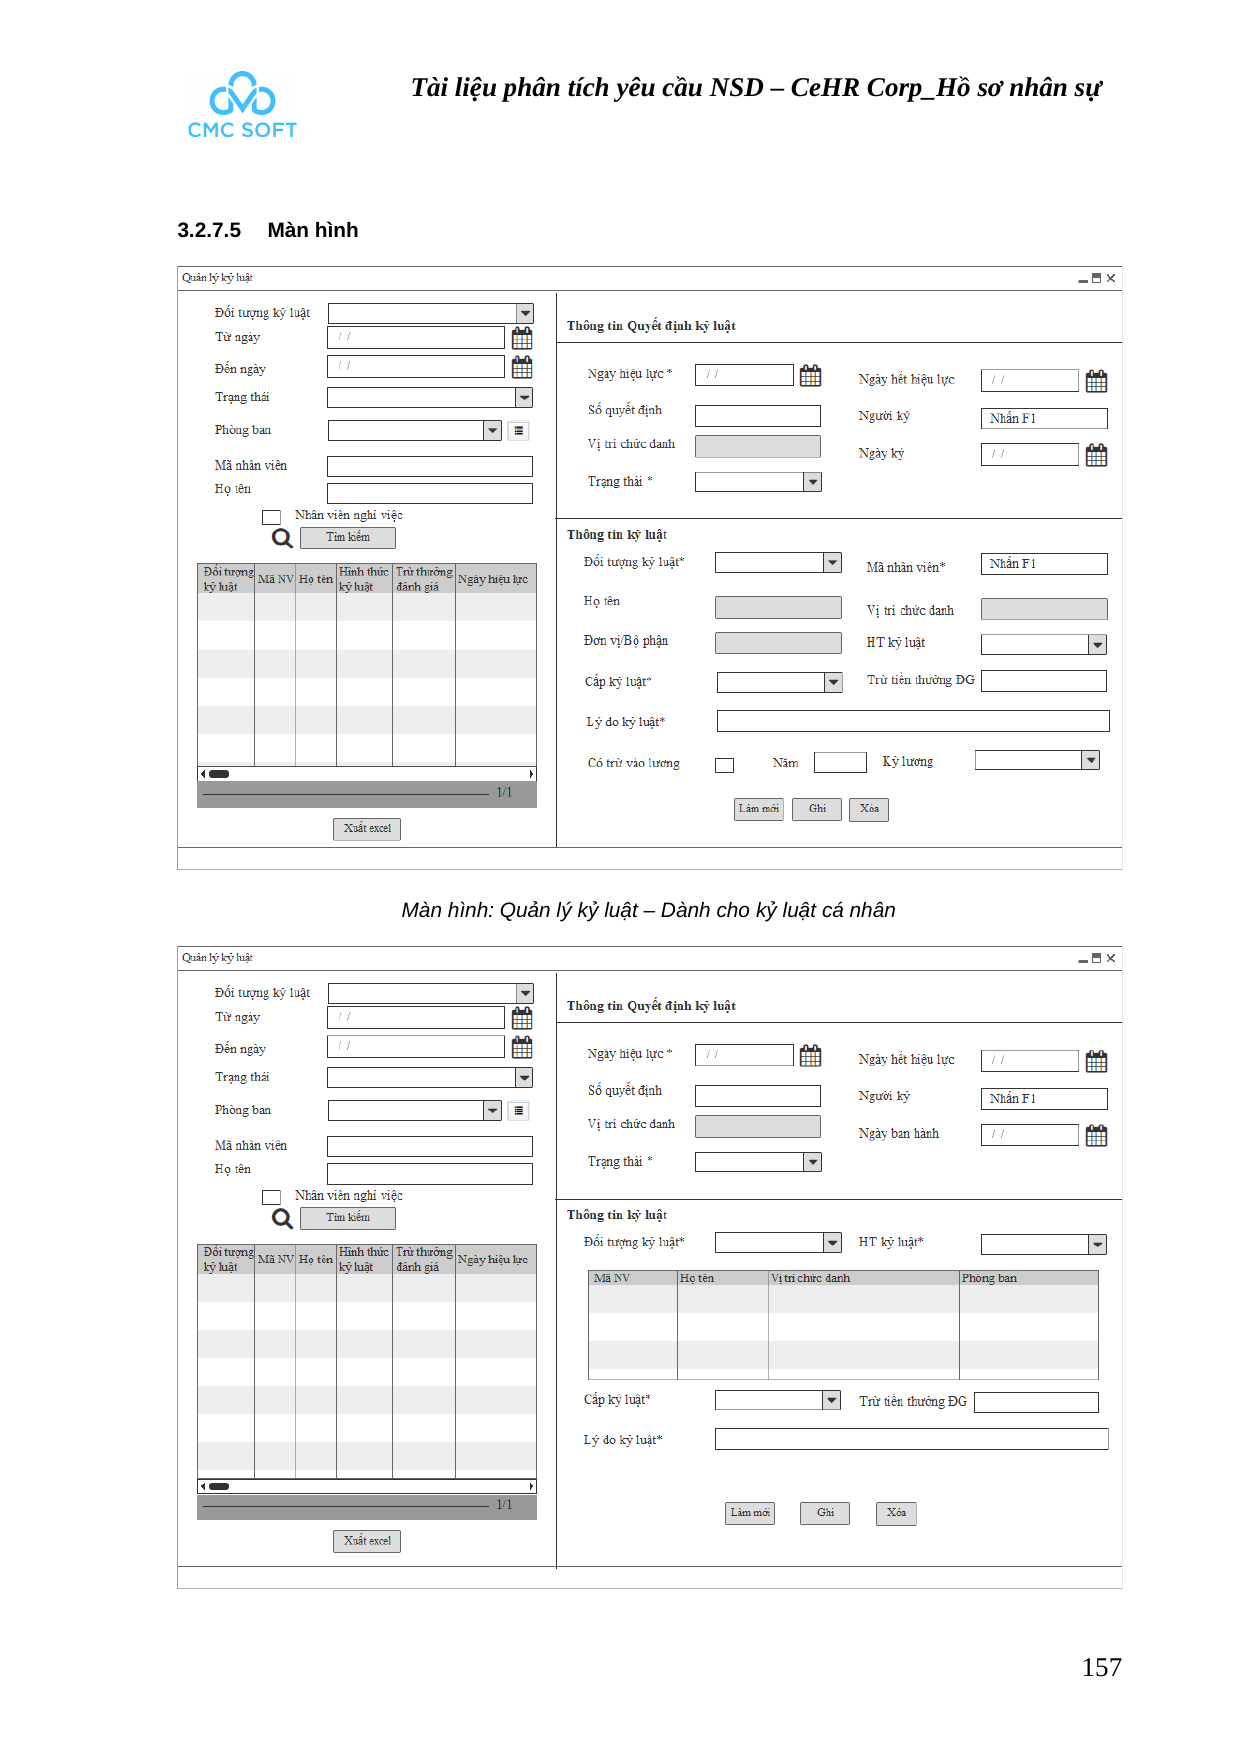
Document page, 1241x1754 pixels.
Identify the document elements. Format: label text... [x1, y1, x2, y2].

picture [188, 71, 297, 137]
picture [177, 946, 1123, 1589]
subtitle Màn hình [177, 218, 1122, 242]
picture [177, 266, 1123, 870]
text Màn hình: Quản lý kỷ luật – Dành cho kỷ luật cá nhân [177, 898, 1122, 922]
